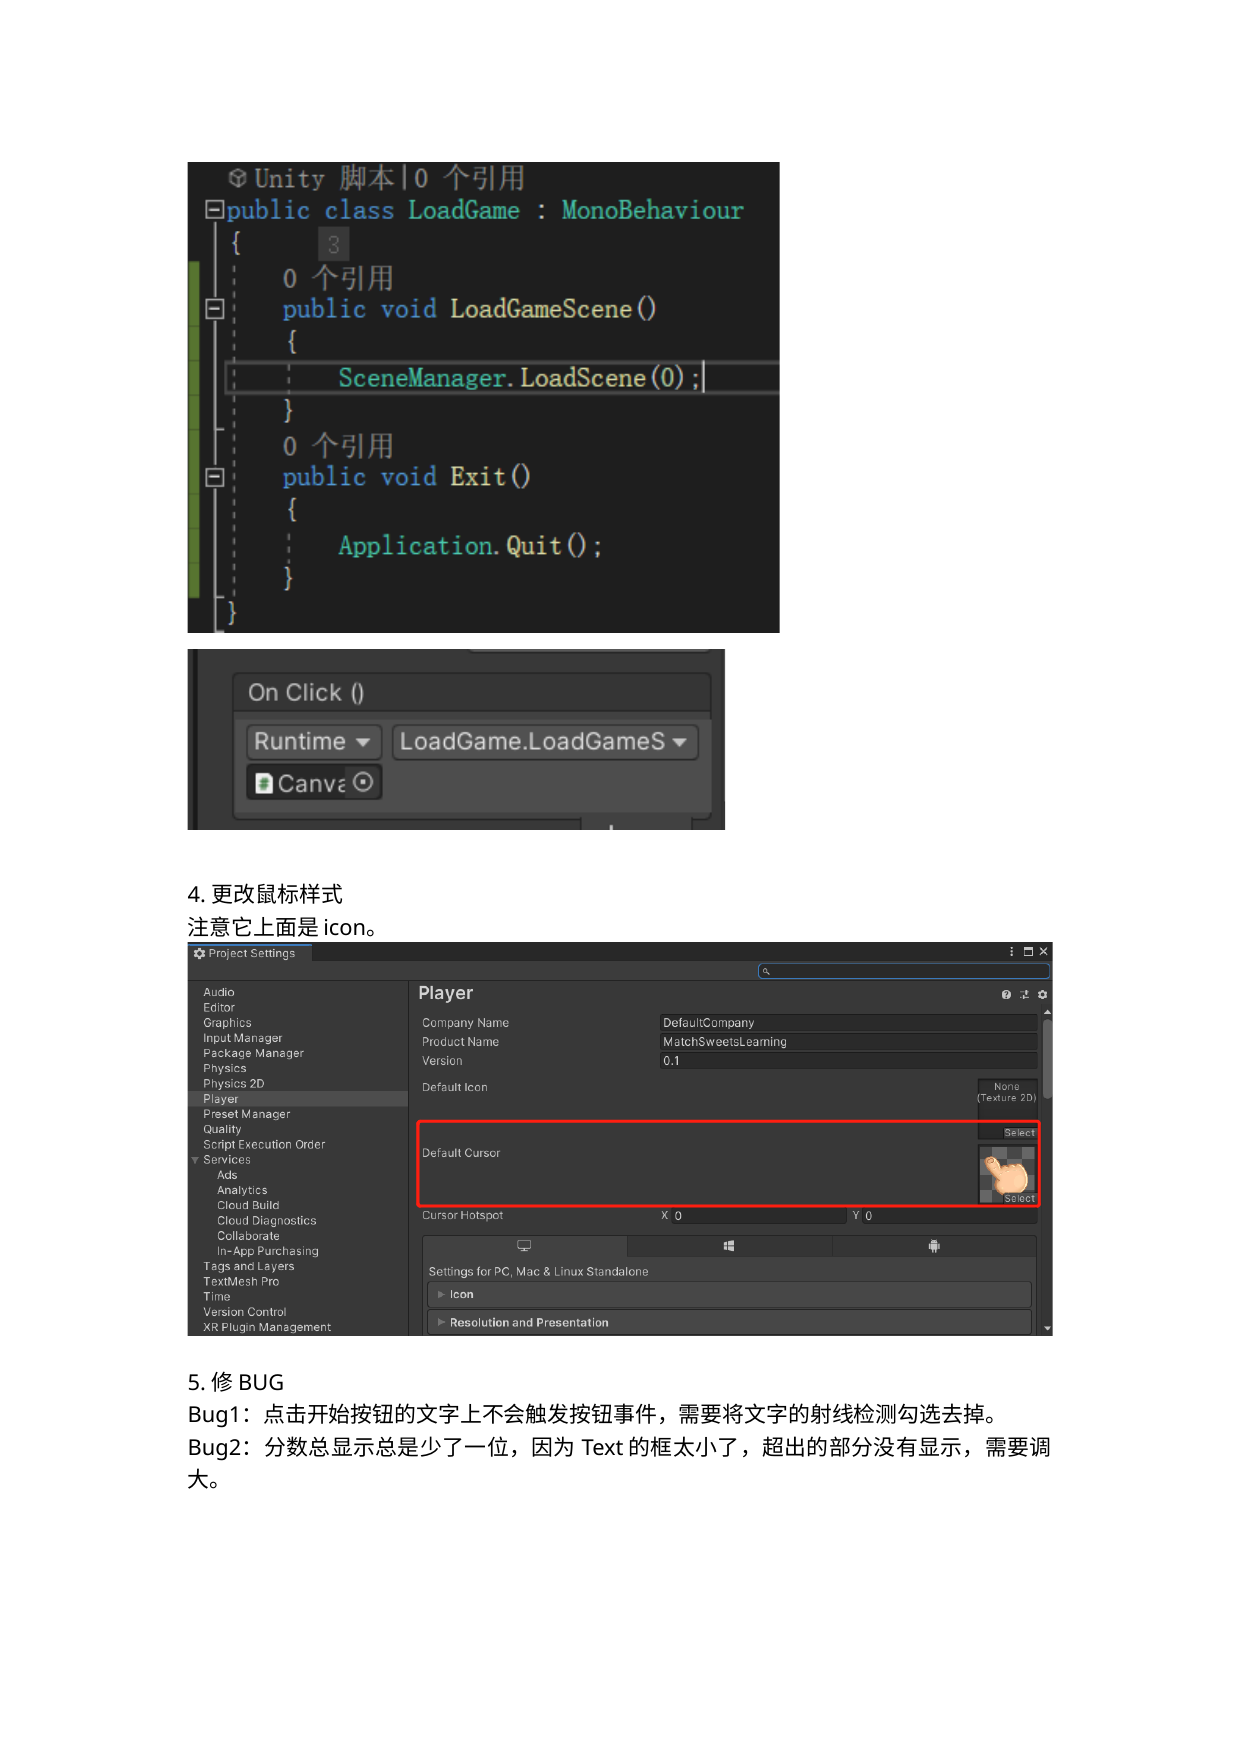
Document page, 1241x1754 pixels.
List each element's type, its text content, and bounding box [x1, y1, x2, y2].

text Bug2：分数总显示总是少了一位，因为Text的框太小了，超出的部分没有显示，需要调大。 [187, 1429, 1053, 1494]
text 4. 更改鼠标样式 [187, 877, 1053, 909]
picture [187, 649, 725, 830]
picture [187, 942, 1053, 1336]
text 注意它上面是icon。 [187, 909, 1053, 942]
text Bug1：点击开始按钮的文字上不会触发按钮事件，需要将文字的射线检测勾选去掉。 [187, 1397, 1053, 1429]
picture [187, 162, 780, 633]
text 5. 修BUG [187, 1364, 1053, 1397]
